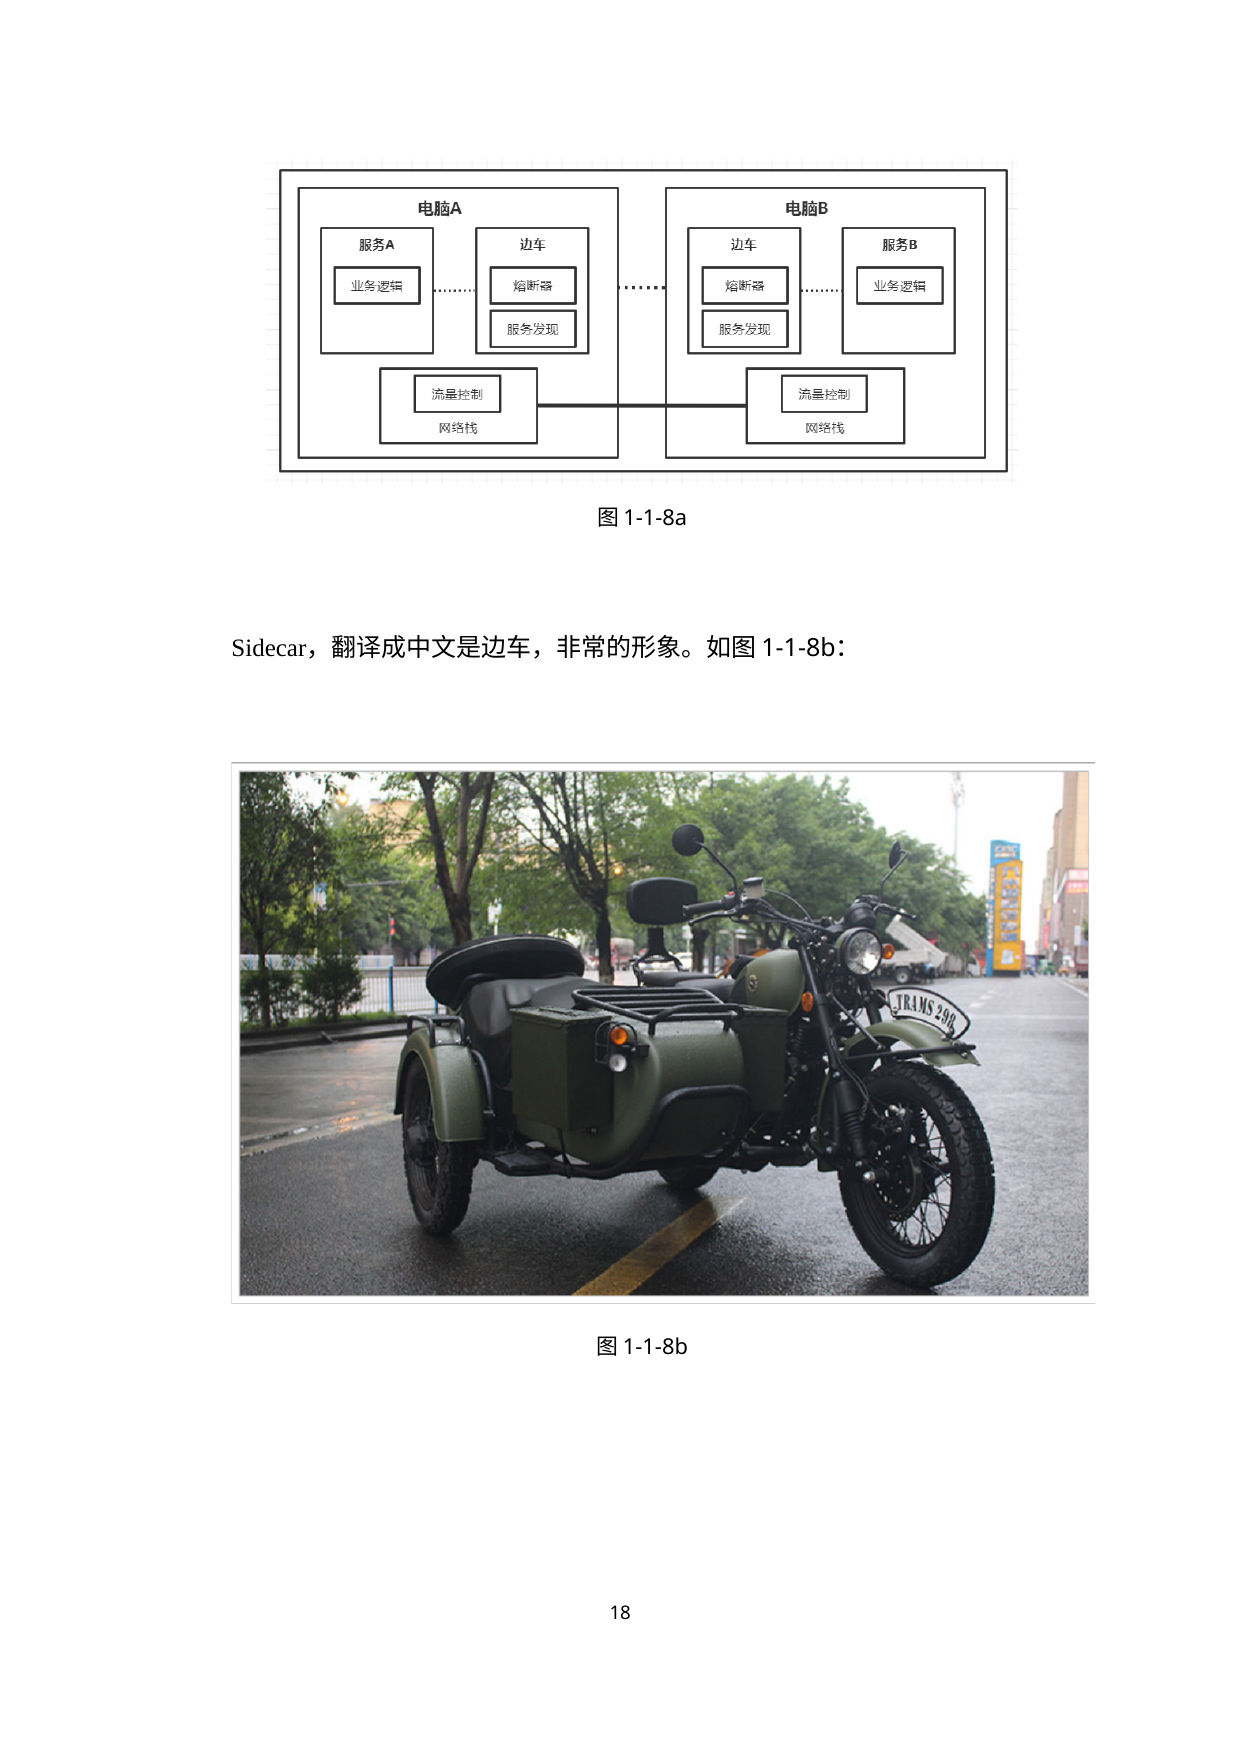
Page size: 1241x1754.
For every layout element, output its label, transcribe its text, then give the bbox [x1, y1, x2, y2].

list 图1-1-8a [187, 500, 1053, 532]
list 图1-1-8b [187, 1328, 1053, 1361]
picture [231, 761, 1096, 1304]
picture [266, 159, 1018, 485]
list Sidecar，翻译成中⽂是边车，非常的形象。如图1-1-8b： [187, 613, 1053, 678]
